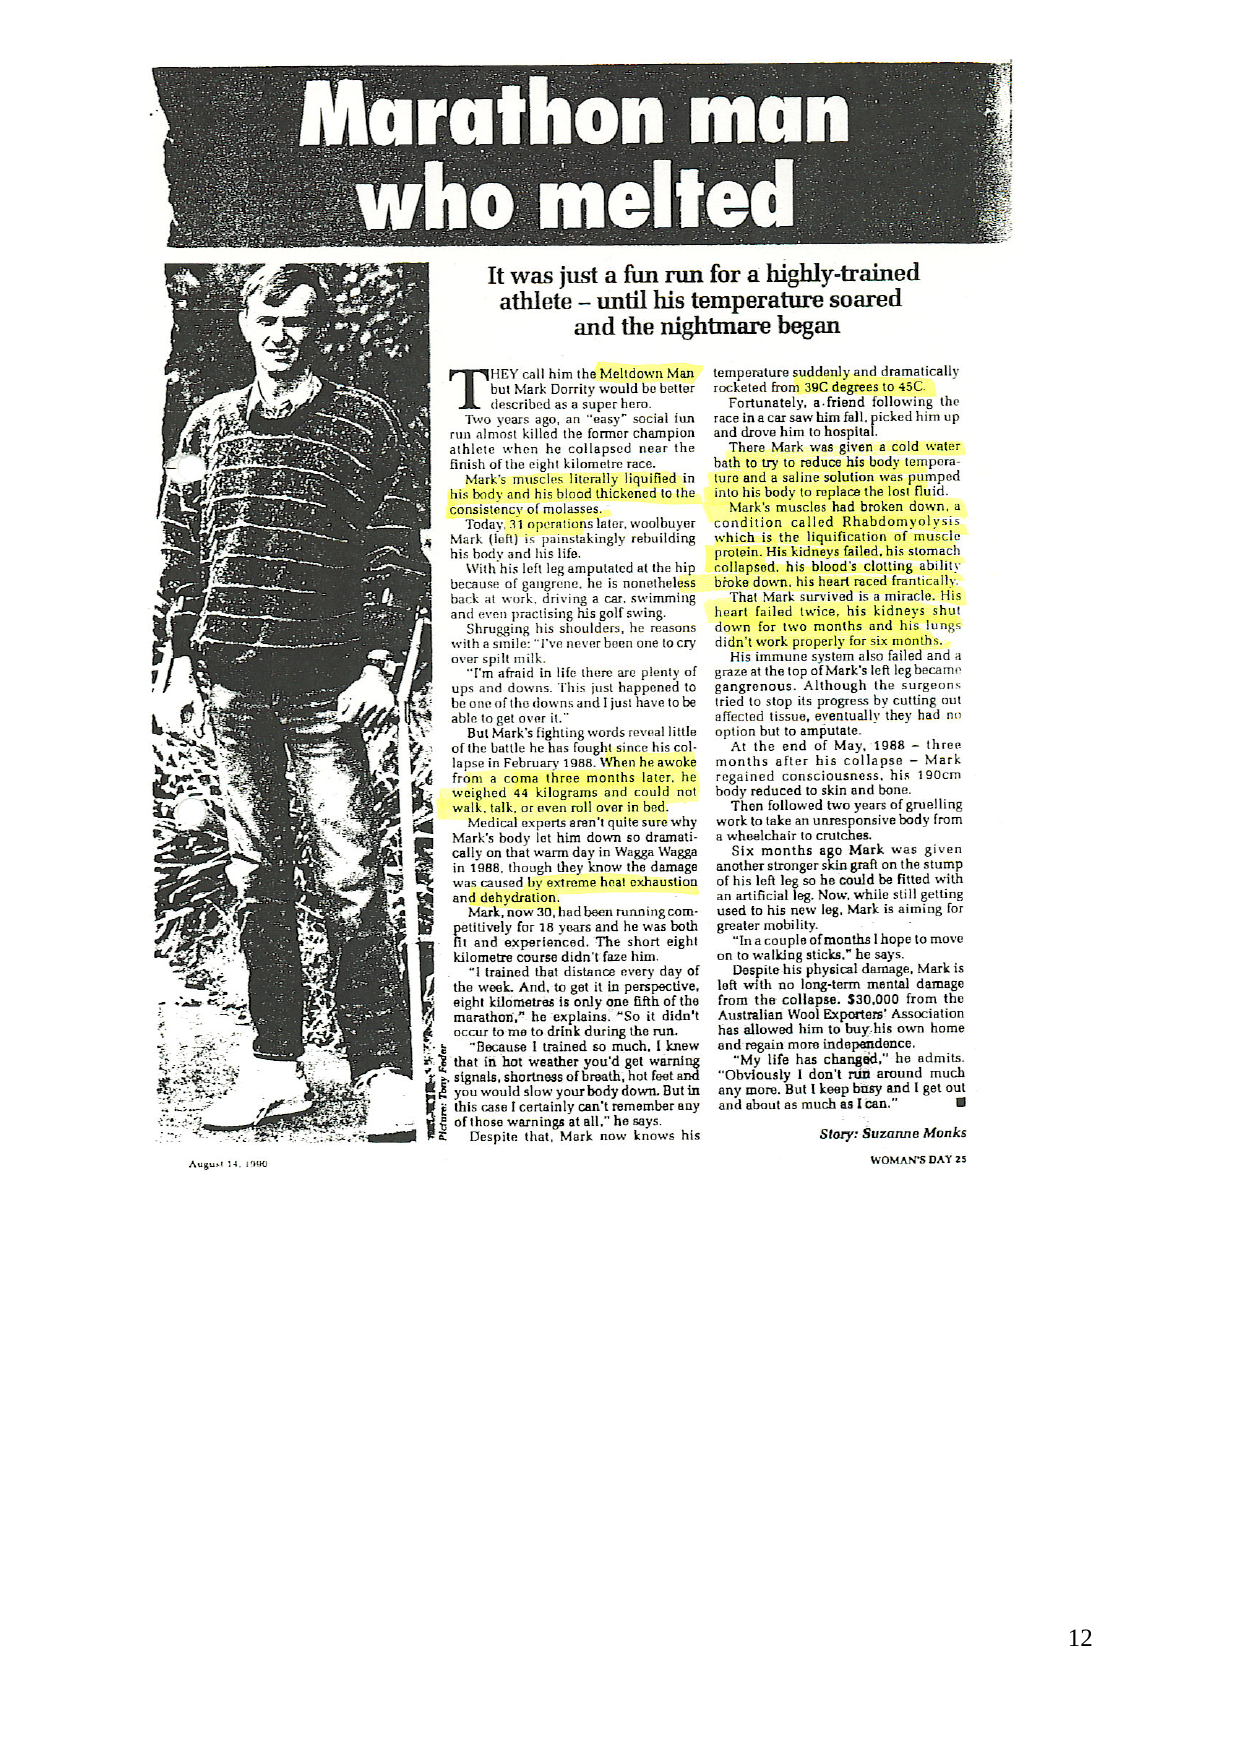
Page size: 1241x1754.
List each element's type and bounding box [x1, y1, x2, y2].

picture [147, 59, 1015, 1171]
